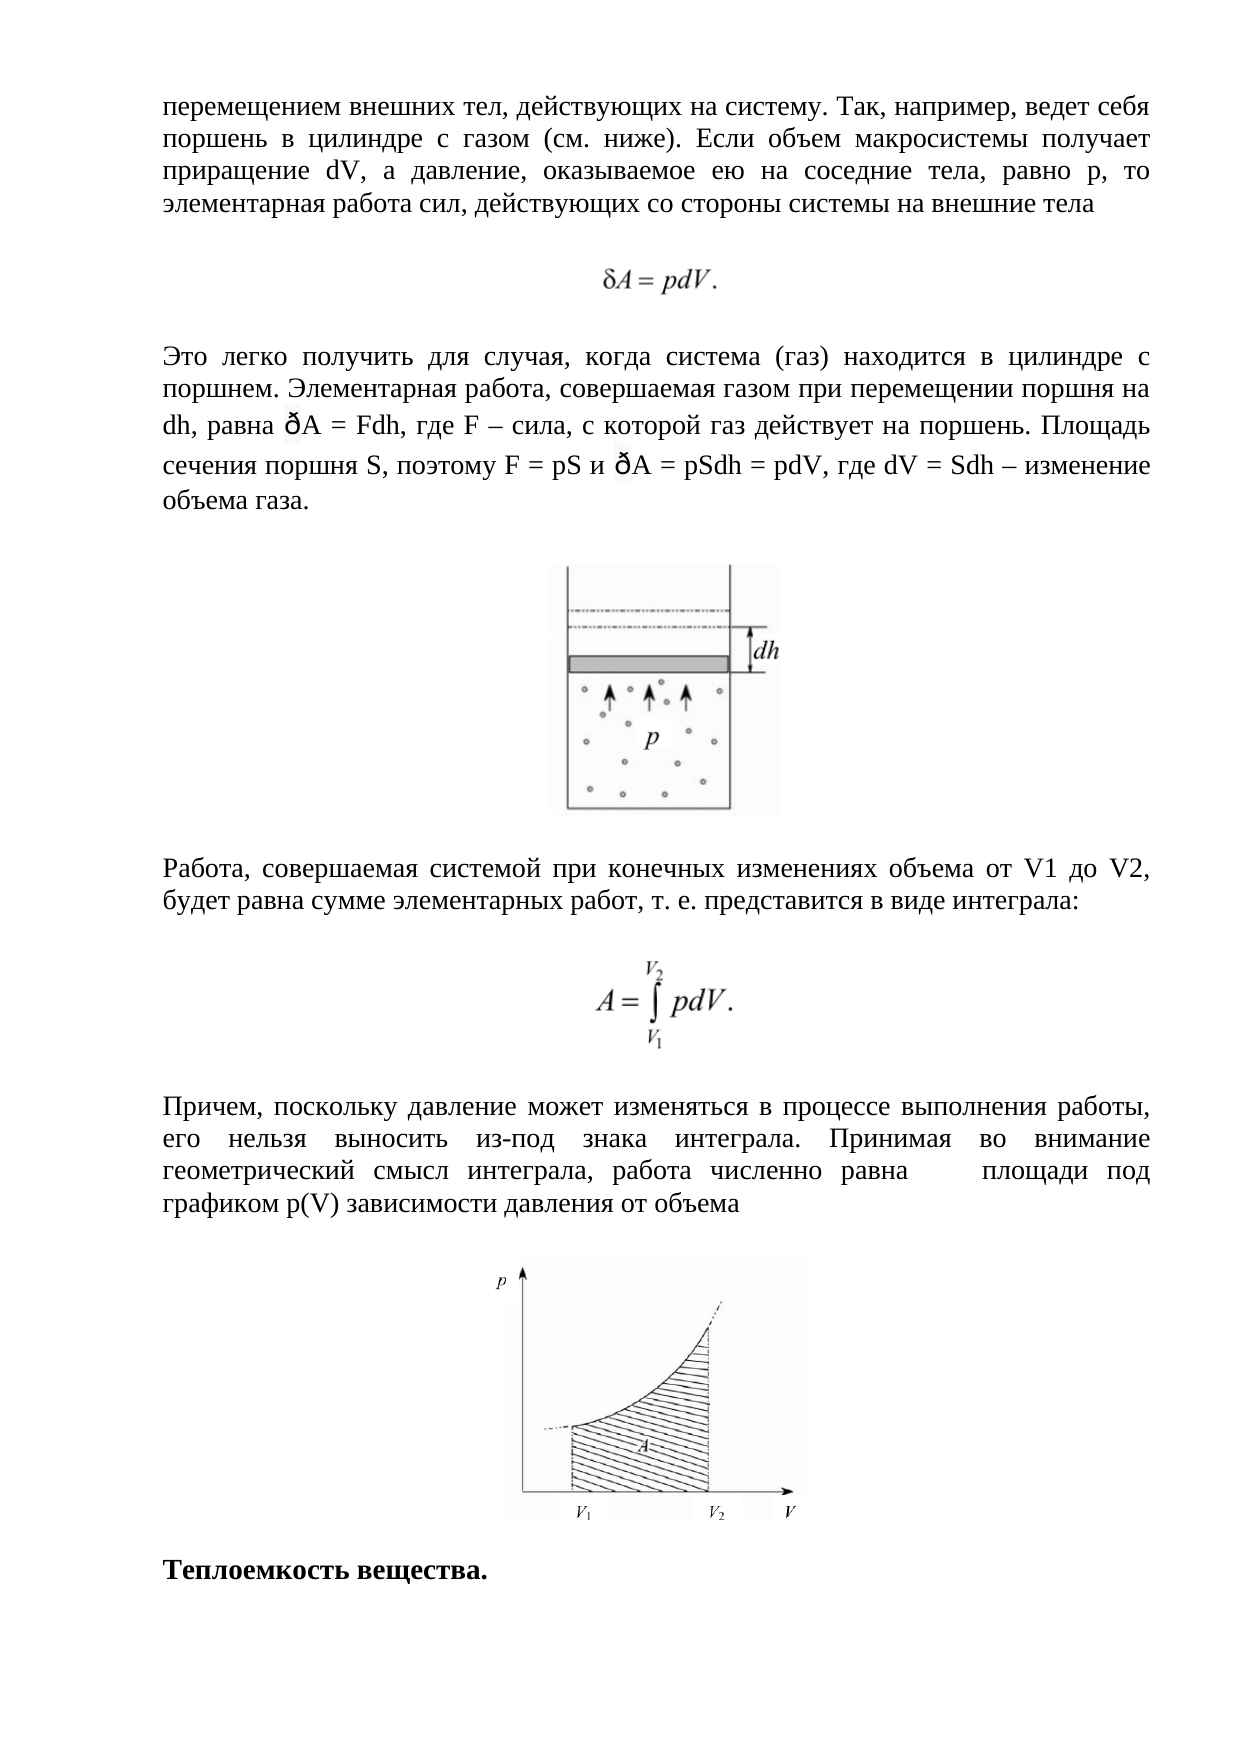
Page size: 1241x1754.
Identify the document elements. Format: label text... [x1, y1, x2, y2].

picture [482, 1247, 833, 1523]
picture [534, 544, 780, 822]
text Это легко получить для случая, когда система (газ) находится в цилиндре с поршнем. Элементарная работа, совершаемая газом при перемещении поршня на dh, равна ðА = Fdh, где F – сила, с которой газ действует на поршень. Площадь сечения поршня S, поэтому F = pS и ðА = pSdh = pdV, где dV = Sdh – изменение объема газа. [162, 339, 1152, 515]
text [162, 89, 1152, 218]
text Работа, совершаемая системой при конечных изменениях объема от V1 до V2, будет равна сумме элементарных работ, т. е. представится в виде интеграла: [162, 851, 1152, 916]
picture [573, 247, 741, 310]
picture [566, 945, 748, 1060]
text Теплоемкость вещества. [162, 1552, 1152, 1585]
text Причем, поскольку давление может изменяться в процессе выполнения работы, его нельзя выносить из-под знака интеграла. Принимая во внимание геометрический смысл интеграла, работа численно равна площади под графиком p(V) зависимости давления от объема [162, 1088, 1152, 1218]
